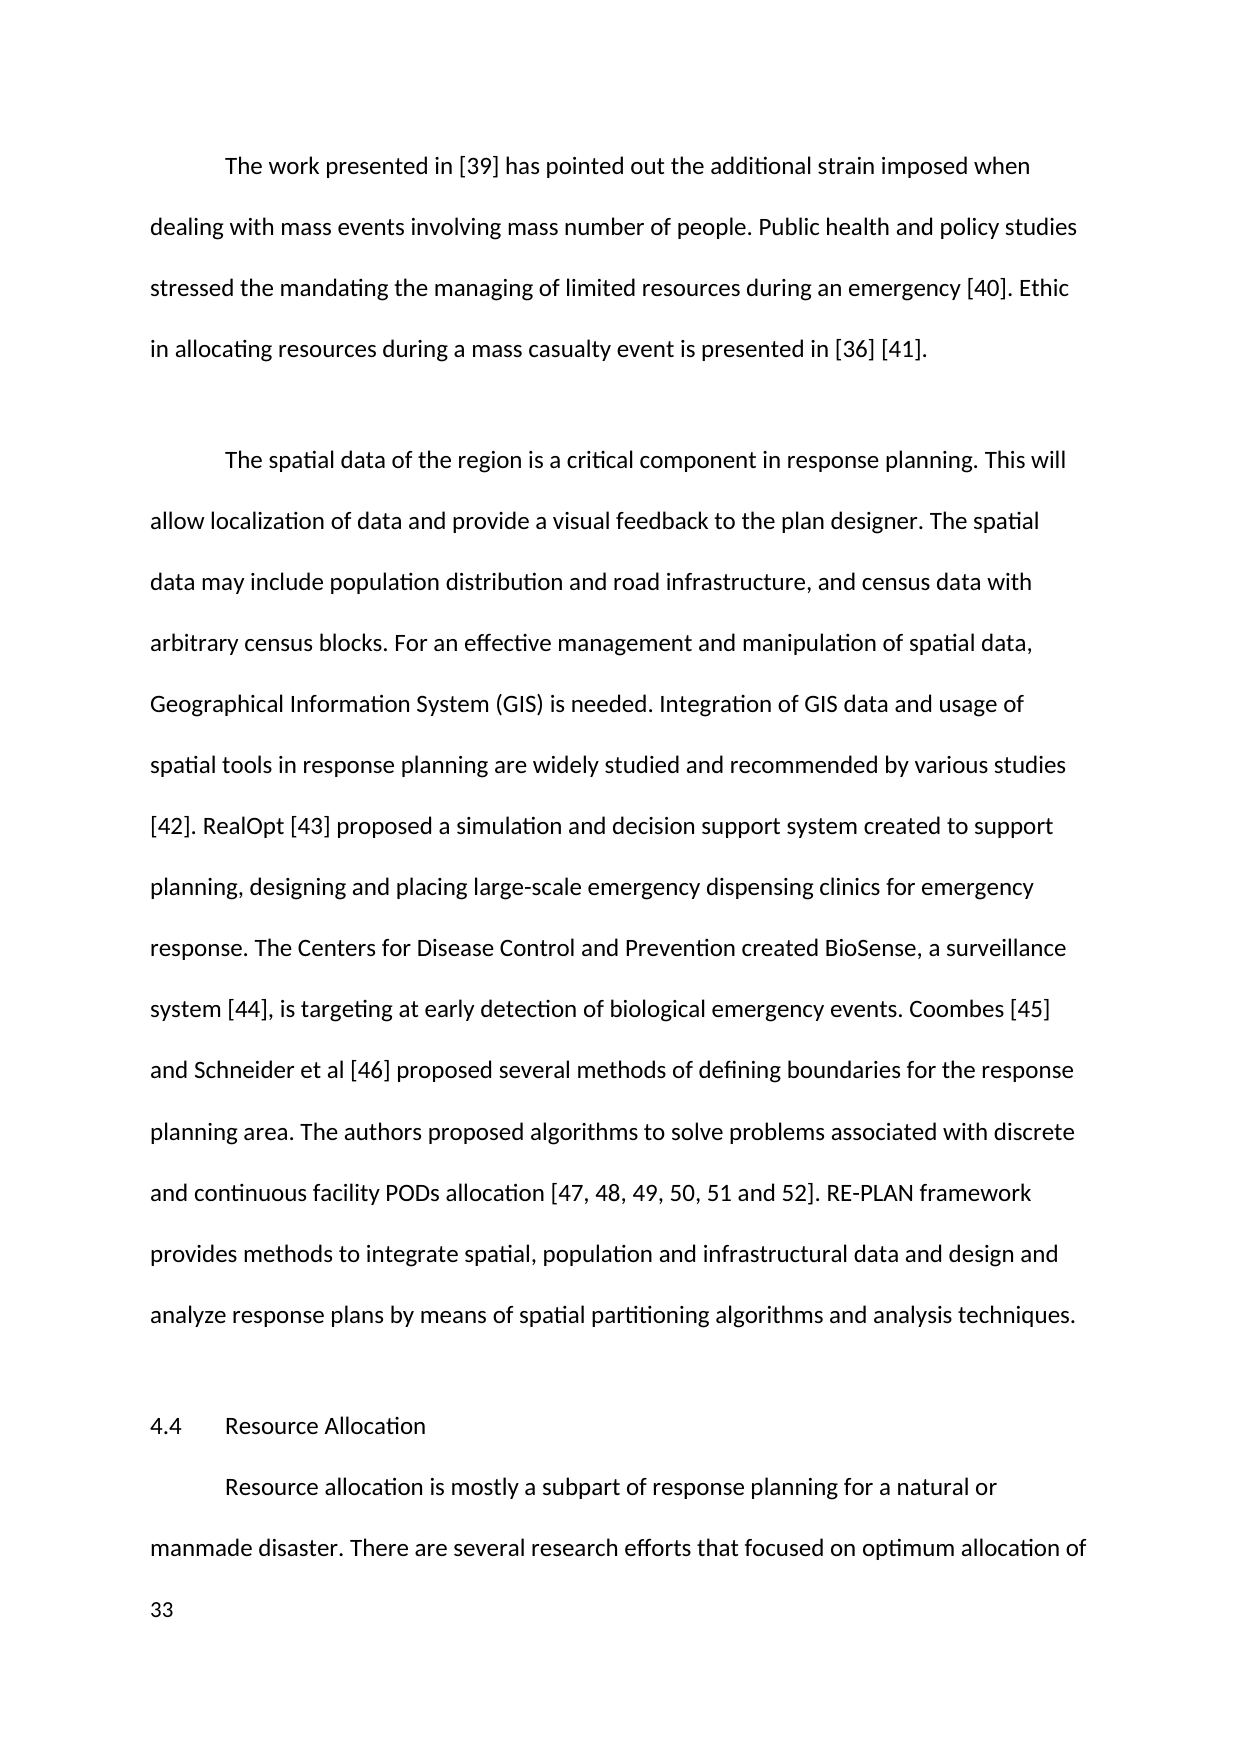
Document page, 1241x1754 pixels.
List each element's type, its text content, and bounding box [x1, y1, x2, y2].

subtitle 4.4 Resource Allocation [150, 1410, 1090, 1440]
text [150, 1471, 1090, 1562]
text The work presented in [39] has pointed out the additional strain imposed when dealing with mass events involving mass number of people. Public health and policy studies stressed the mandating the managing of limited resources during an emergency [40]. Ethic in allocating resources during a mass casualty event is presented in [36] [41]. [150, 150, 1090, 364]
text The spatial data of the region is a critical component in response planning. This will allow localization of data and provide a visual feedback to the plan designer. The spatial data may include population distribution and road infrastructure, and census data with arbitrary census blocks. For an effective management and manipulation of spatial data, Geographical Information System (GIS) is needed. Integration of GIS data and usage of spatial tools in response planning are widely studied and recommended by various studies [42]. RealOpt [43] proposed a simulation and decision support system created to support planning, designing and placing large-scale emergency dispensing clinics for emergency response. The Centers for Disease Control and Prevention created BioSense, a surveillance system [44], is targeting at early detection of biological emergency events. Coombes [45] and Schneider et al [46] proposed several methods of defining boundaries for the response planning area. The authors proposed algorithms to solve problems associated with discrete and continuous facility PODs allocation [47, 48, 49, 50, 51 and 52]. RE-PLAN framework provides methods to integrate spatial, population and infrastructural data and design and analyze response plans by means of spatial partitioning algorithms and analysis techniques. [150, 444, 1090, 1329]
